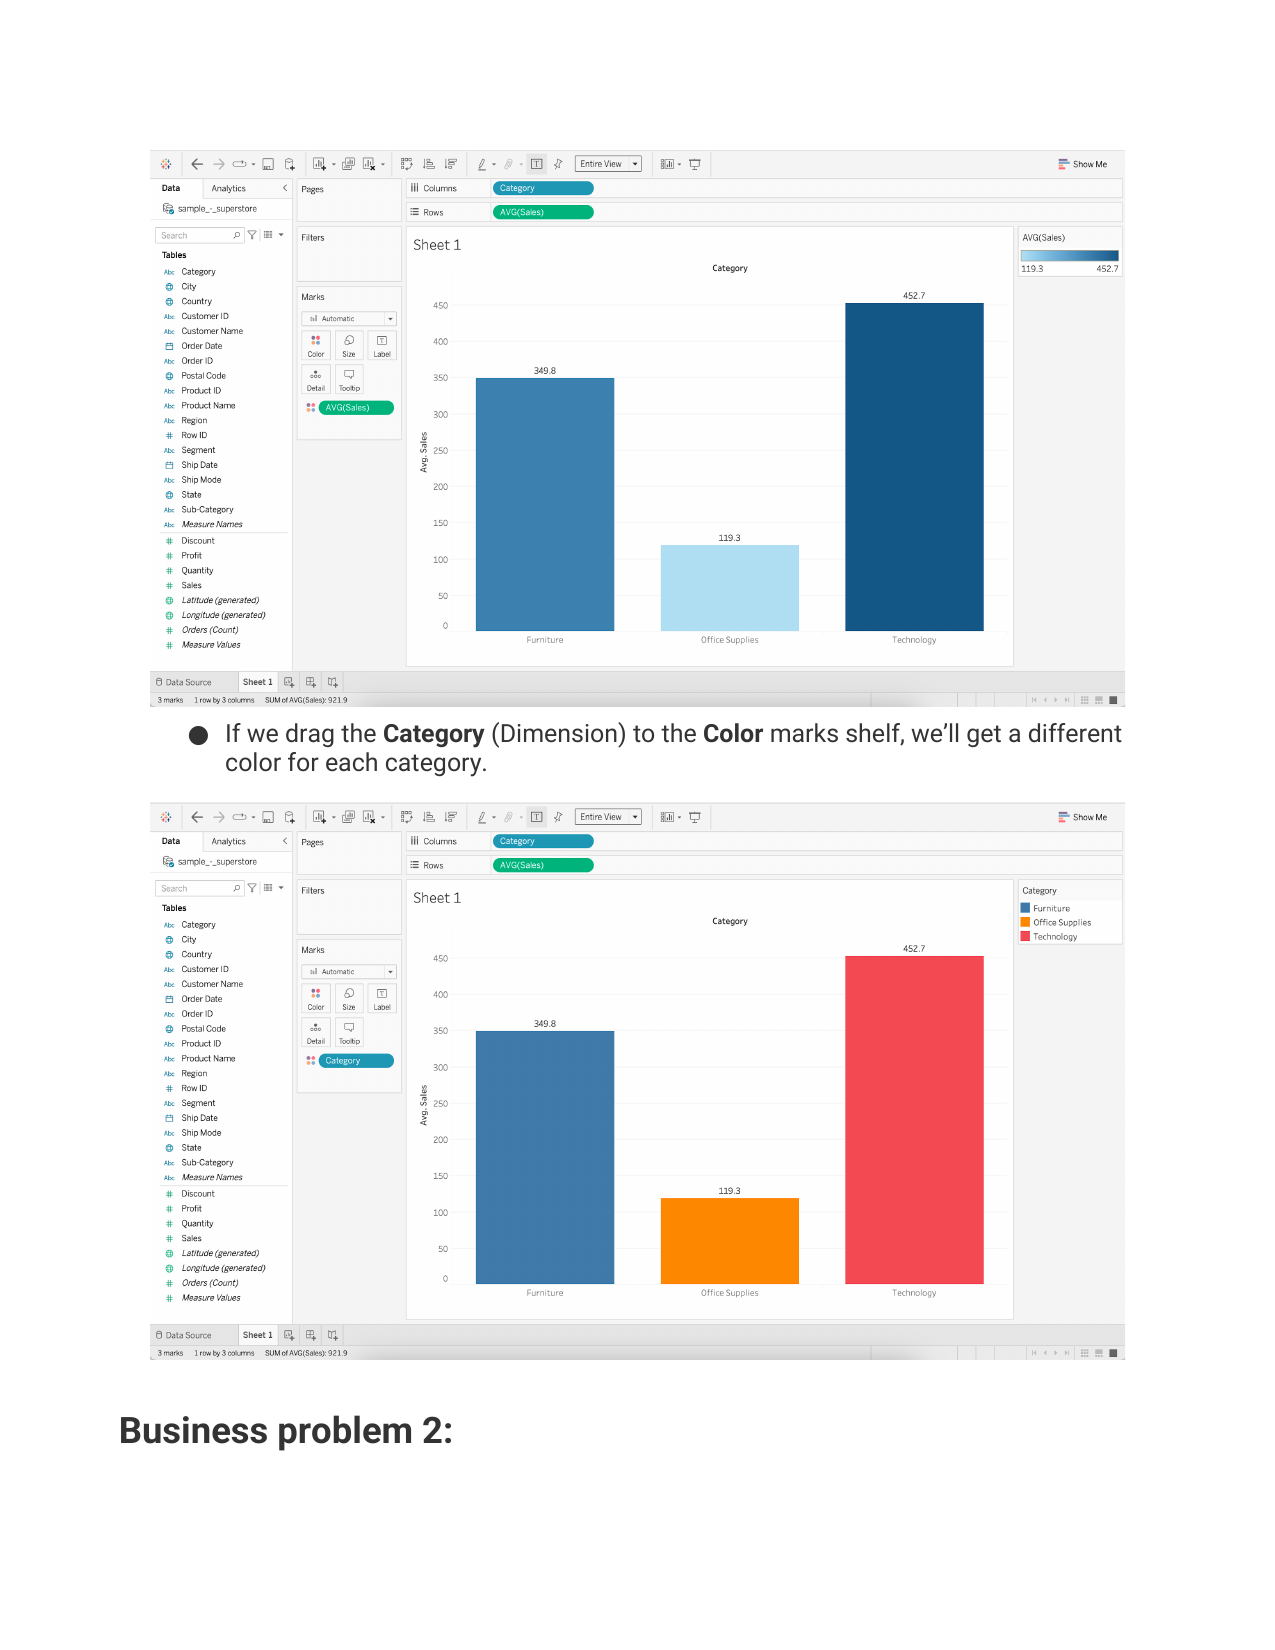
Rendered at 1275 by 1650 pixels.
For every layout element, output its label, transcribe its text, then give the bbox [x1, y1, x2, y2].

picture [150, 802, 1125, 1360]
list If we drag the Category (Dimension) to the Color marks shelf, we’ll get a different color for each category. [187, 719, 1125, 778]
picture [150, 150, 1125, 707]
subtitle Business problem 2: [119, 1410, 1125, 1452]
